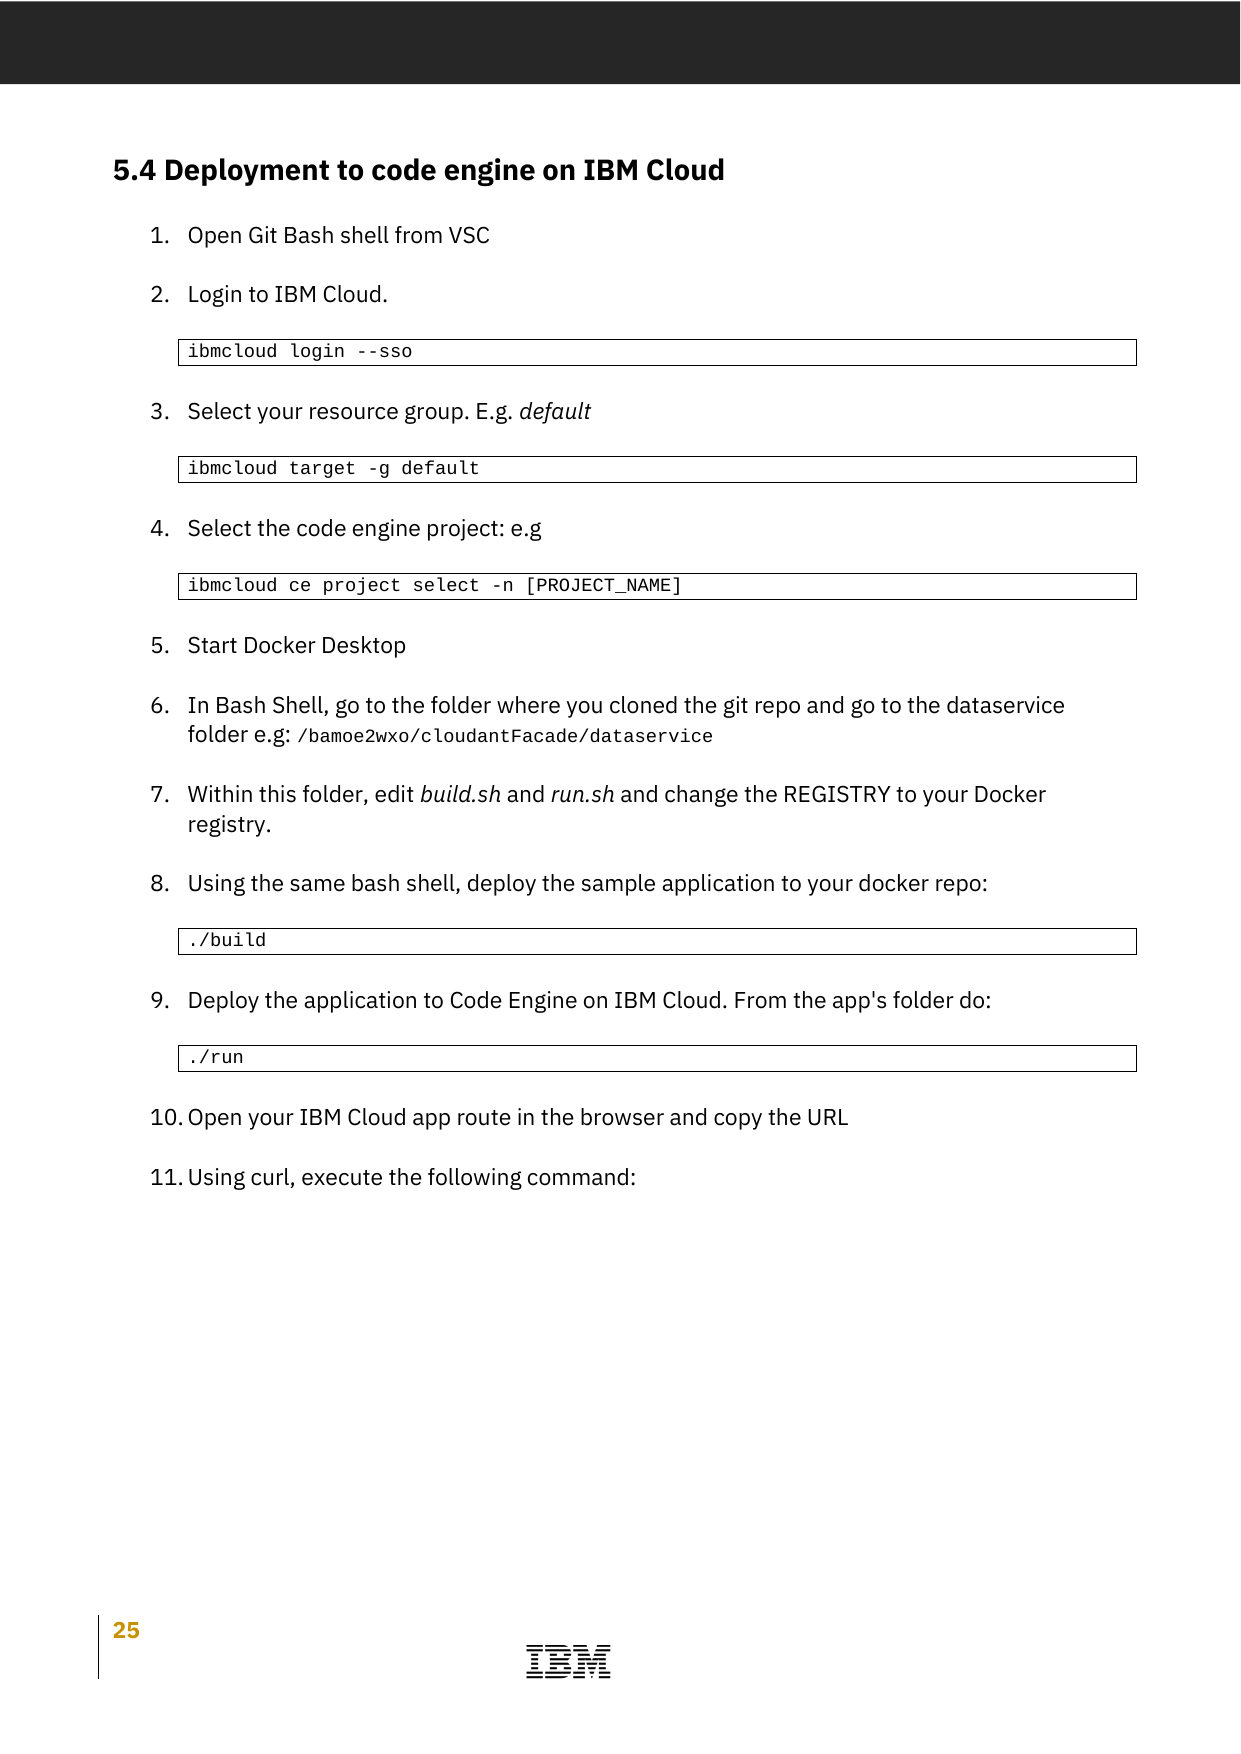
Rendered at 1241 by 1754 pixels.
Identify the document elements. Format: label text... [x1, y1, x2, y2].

text ./build [179, 929, 1136, 954]
list Within this folder, edit build.sh and run.sh and change the REGISTRY to your Docker registry. [150, 779, 1128, 838]
list Select your resource group. E.g. default [150, 396, 1128, 426]
text ibmcloud login --sso [179, 340, 1136, 365]
list Deploy the application to Code Engine on IBM Cloud. From the app's folder do: [150, 985, 1128, 1015]
picture [526, 1645, 611, 1679]
list Start Docker Desktop [150, 630, 1128, 660]
list Open your IBM Cloud app route in the browser and copy the URL [150, 1102, 1128, 1132]
list Using the same bash shell, deploy the sample application to your docker repo: [150, 868, 1128, 898]
text ibmcloud target -g default [179, 457, 1136, 482]
list In Bash Shell, go to the folder where you cloned the git repo and go to the dataservice folder e.g: /bamoe2wxo/cloudantFacade/dataservice [150, 689, 1128, 749]
list Using curl, execute the following command: [150, 1162, 1128, 1191]
subtitle Deployment to code engine on IBM Cloud [112, 150, 1128, 188]
text ibmcloud ce project select -n [PROJECT_NAME] [179, 574, 1136, 599]
list Select the code engine project: e.g [150, 513, 1128, 543]
list Open Git Bash shell from VSC [150, 220, 1128, 249]
text ./run [179, 1046, 1136, 1071]
list Login to IBM Cloud. [150, 279, 1128, 309]
